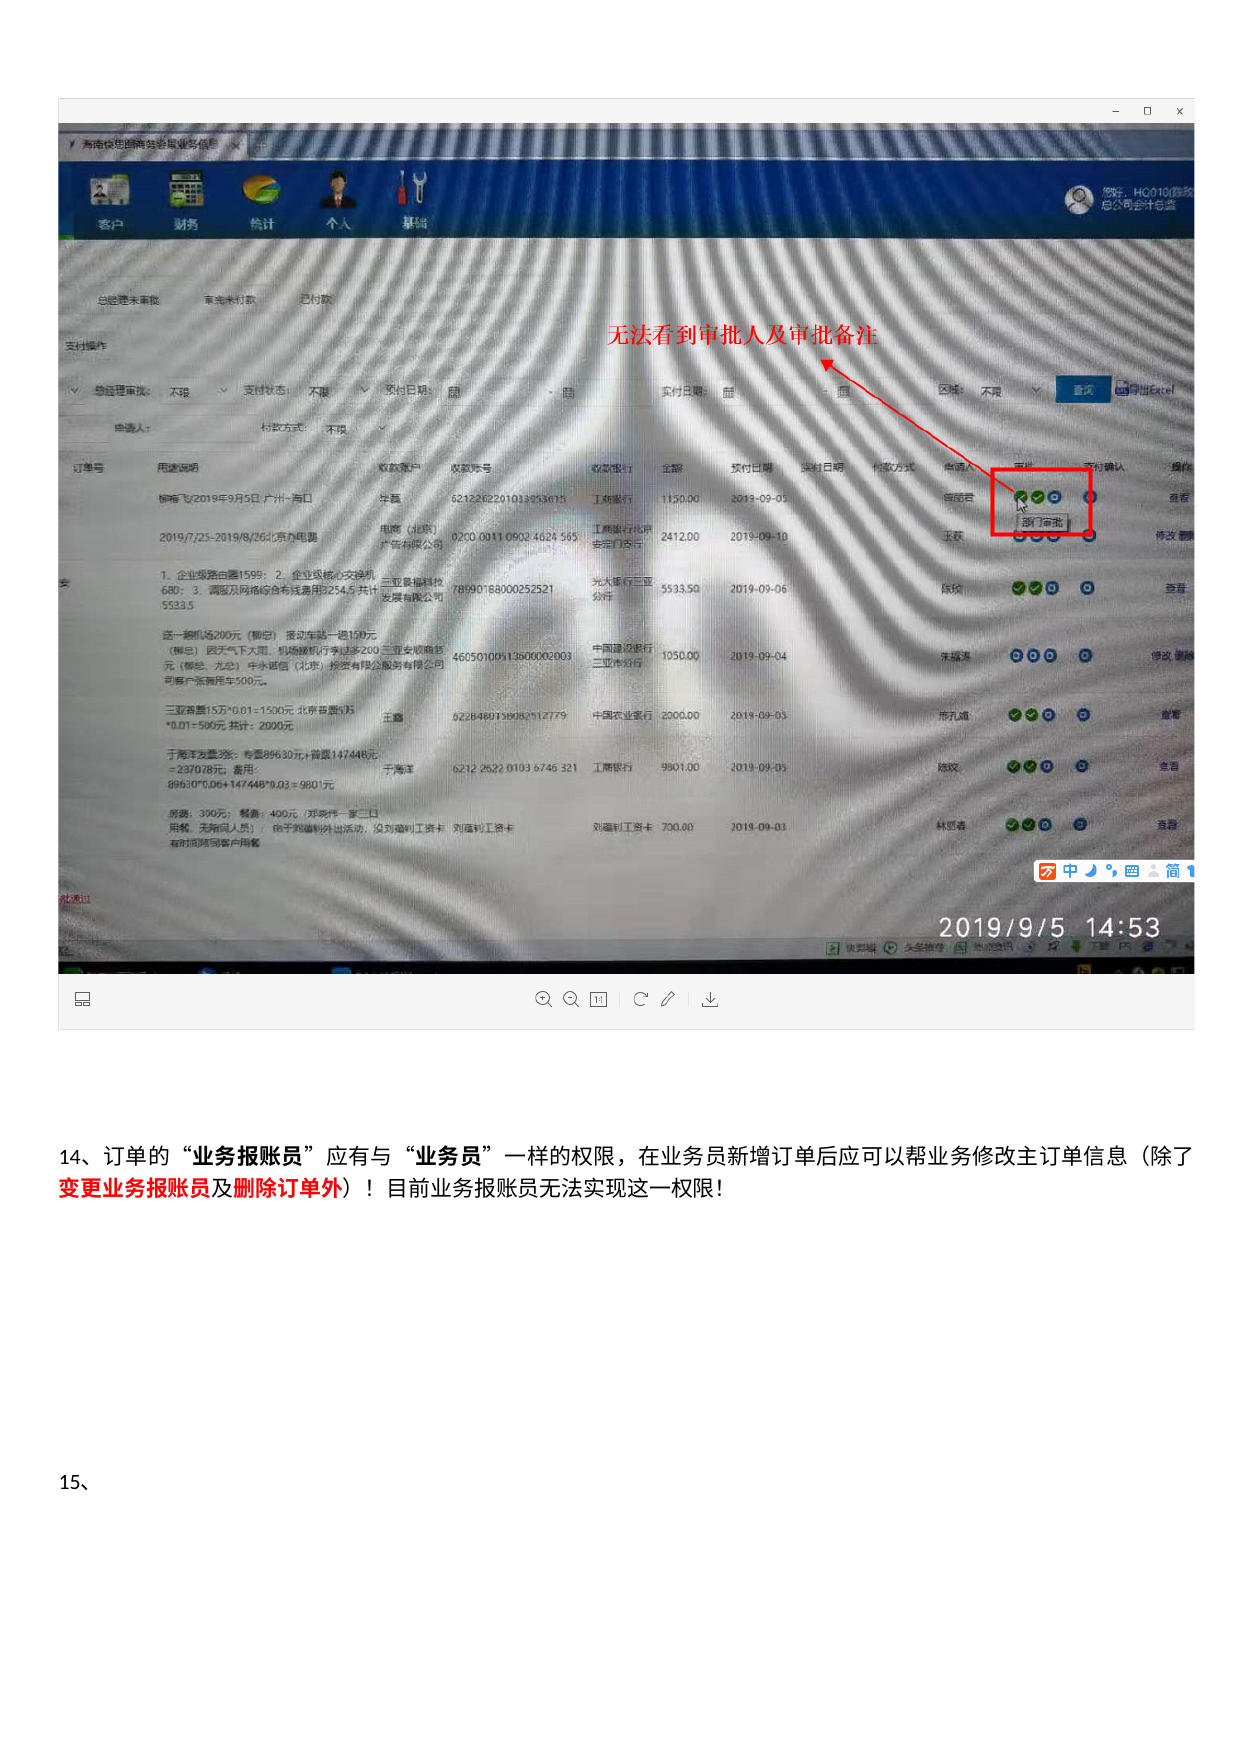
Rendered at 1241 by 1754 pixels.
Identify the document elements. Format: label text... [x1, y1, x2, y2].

picture [58, 98, 1195, 1030]
list 15、 [58, 1463, 1196, 1496]
list 14、订单的“业务报账员”应有与“业务员”一样的权限，在业务员新增订单后应可以帮业务修改主订单信息（除了变更业务报账员及删除订单外）！目前业务报账员无法实现这一权限！ [58, 1138, 1196, 1203]
